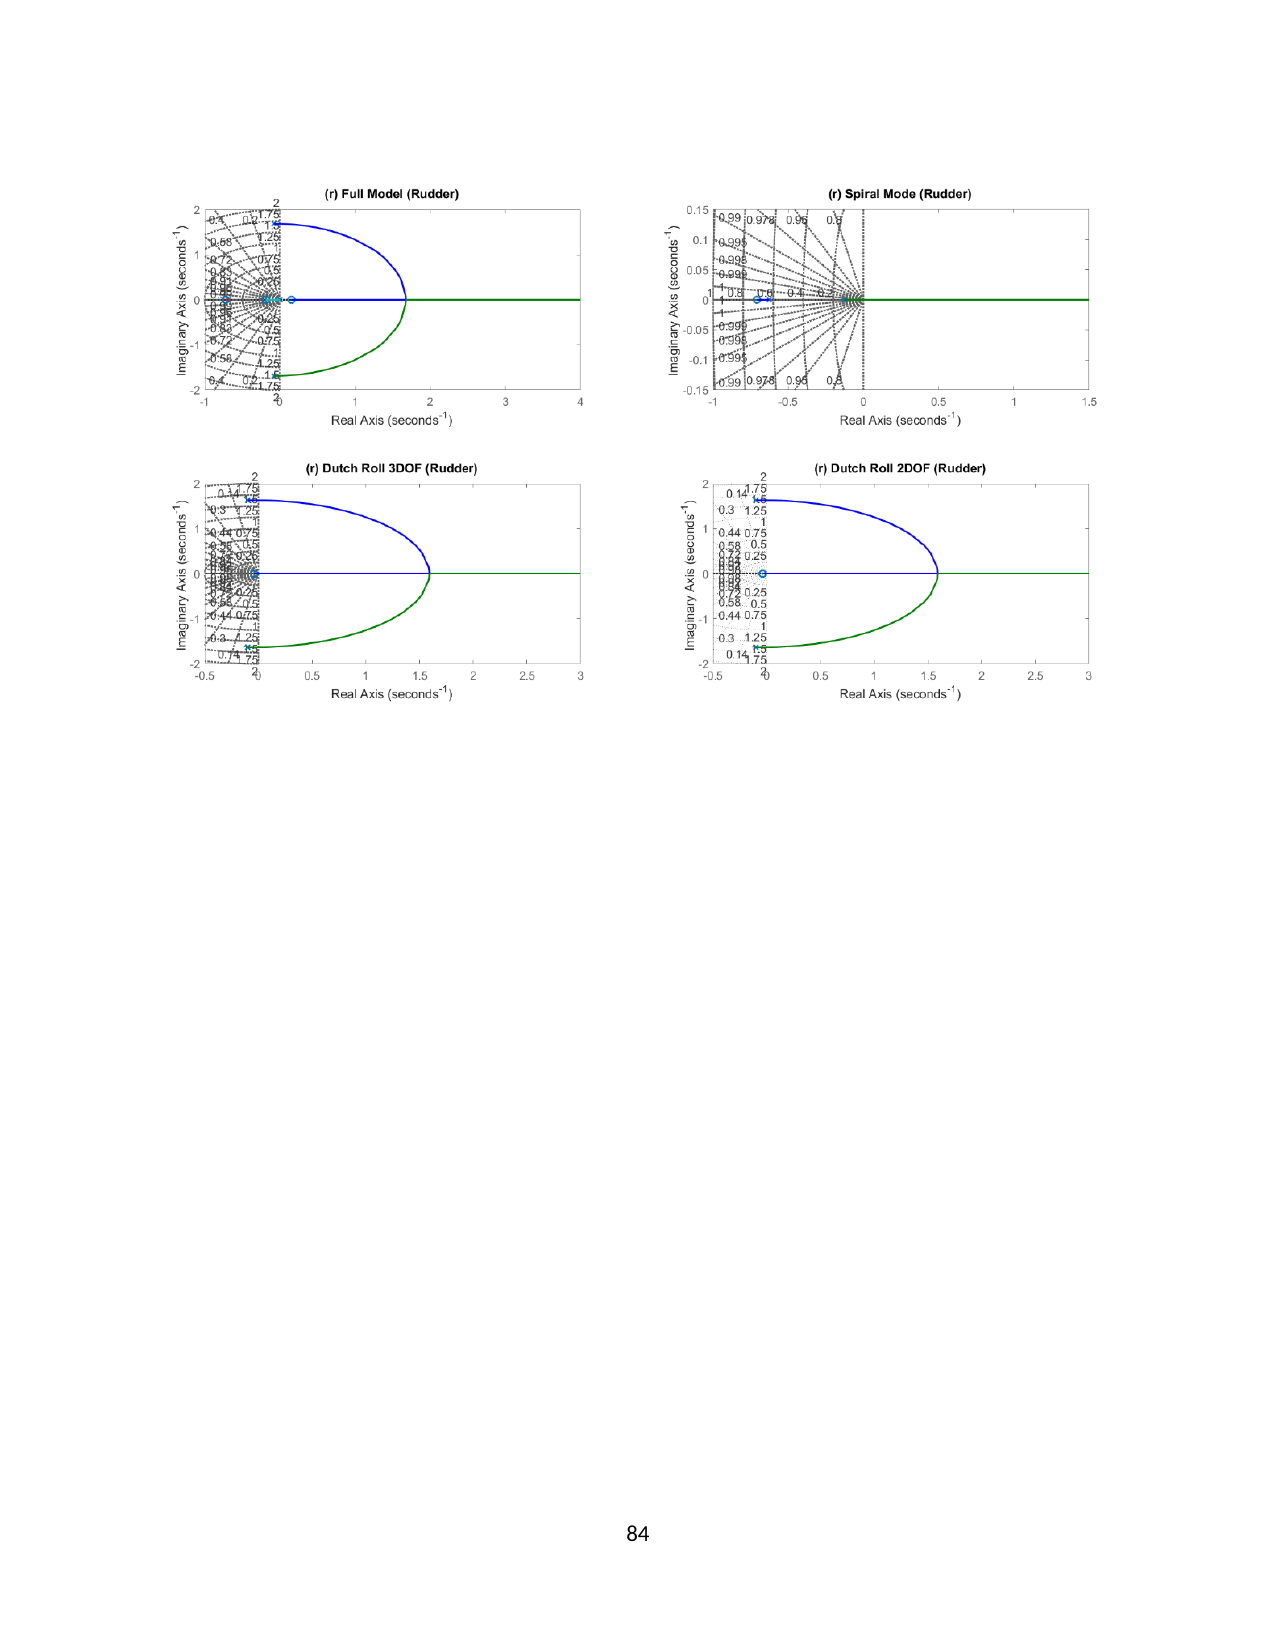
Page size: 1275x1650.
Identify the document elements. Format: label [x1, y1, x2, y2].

picture [161, 150, 1114, 727]
